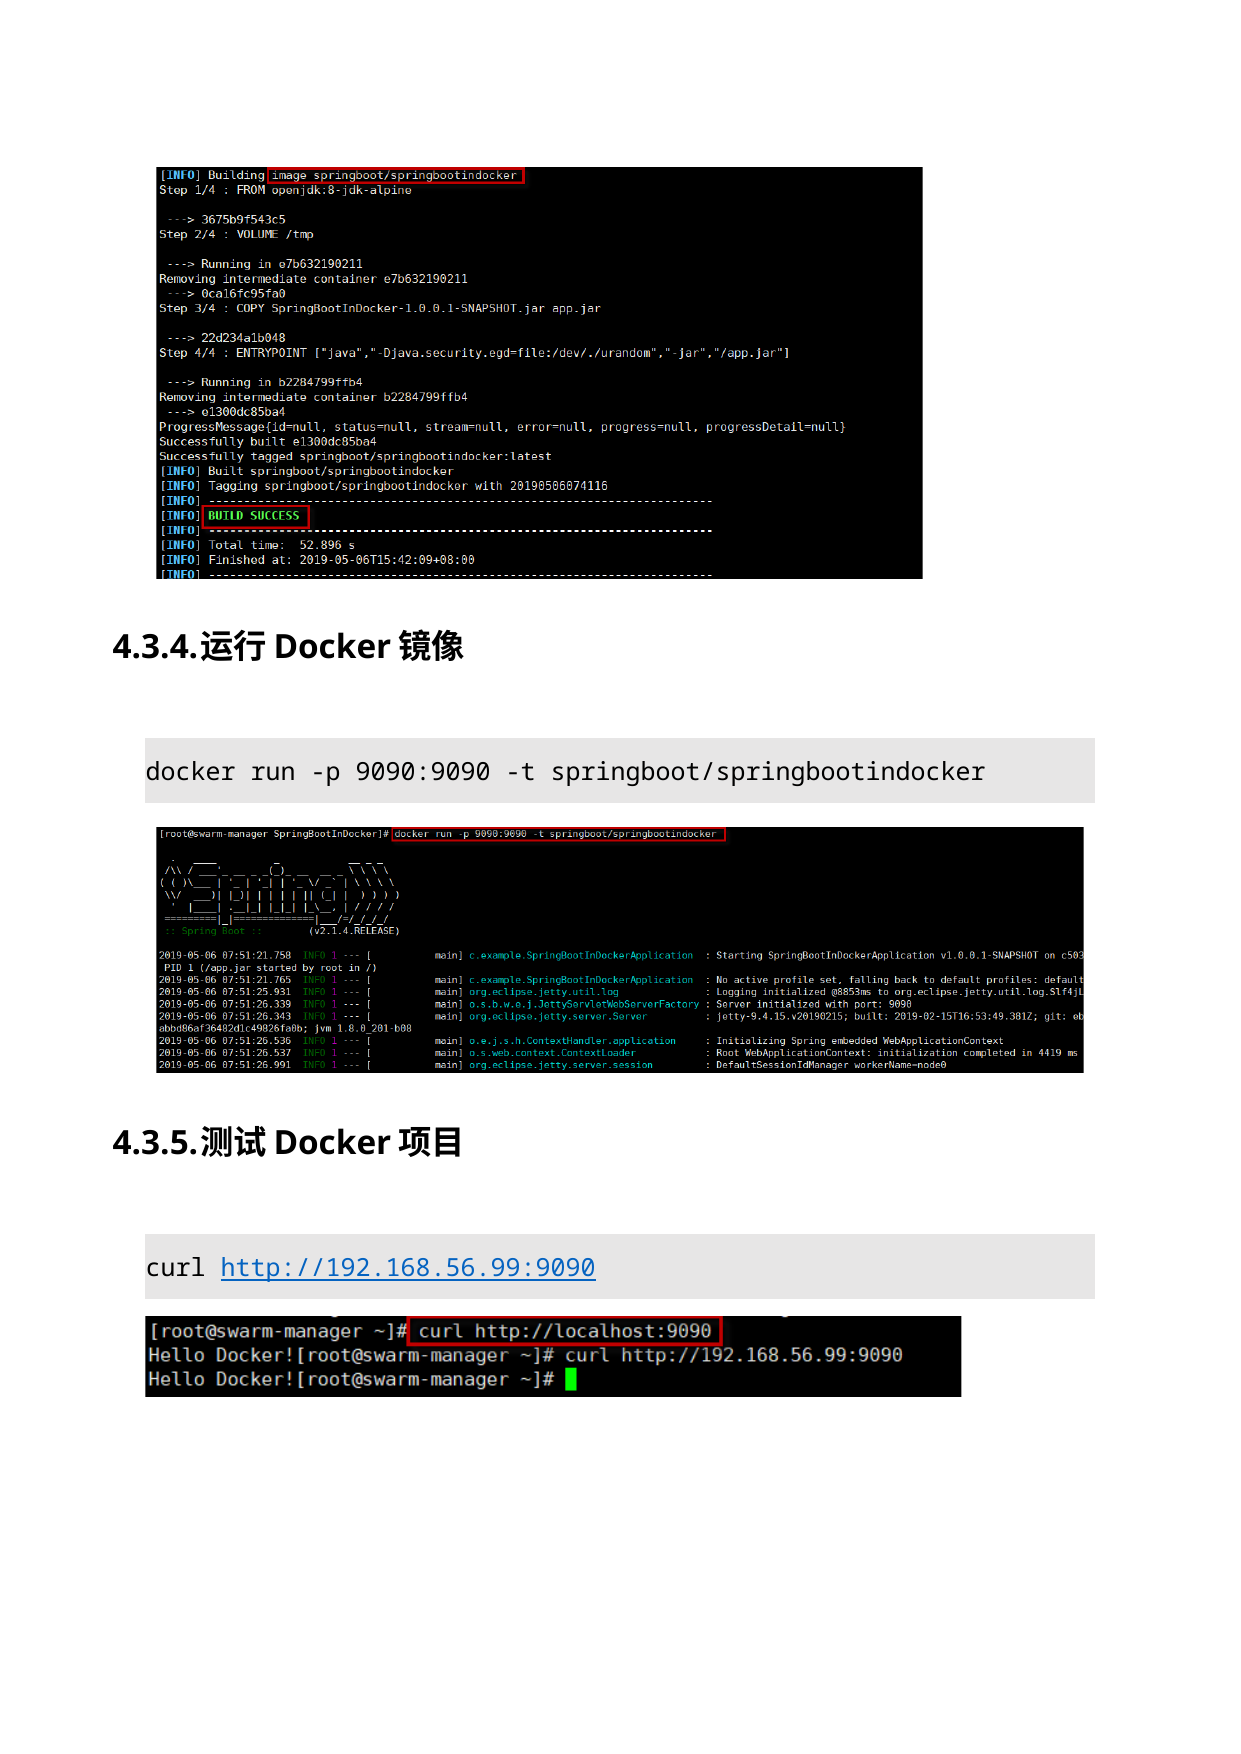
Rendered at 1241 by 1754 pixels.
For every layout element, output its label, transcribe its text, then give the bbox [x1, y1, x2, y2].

text docker run -p 9090:9090 -t springboot/springbootindocker [145, 738, 1095, 803]
subtitle 运行Docker镜像 [112, 612, 1128, 677]
picture [156, 167, 923, 579]
picture [145, 1316, 962, 1397]
picture [156, 827, 1084, 1073]
text curl http://192.168.56.99:9090 [145, 1234, 1095, 1299]
subtitle 测试Docker项目 [112, 1107, 1128, 1172]
